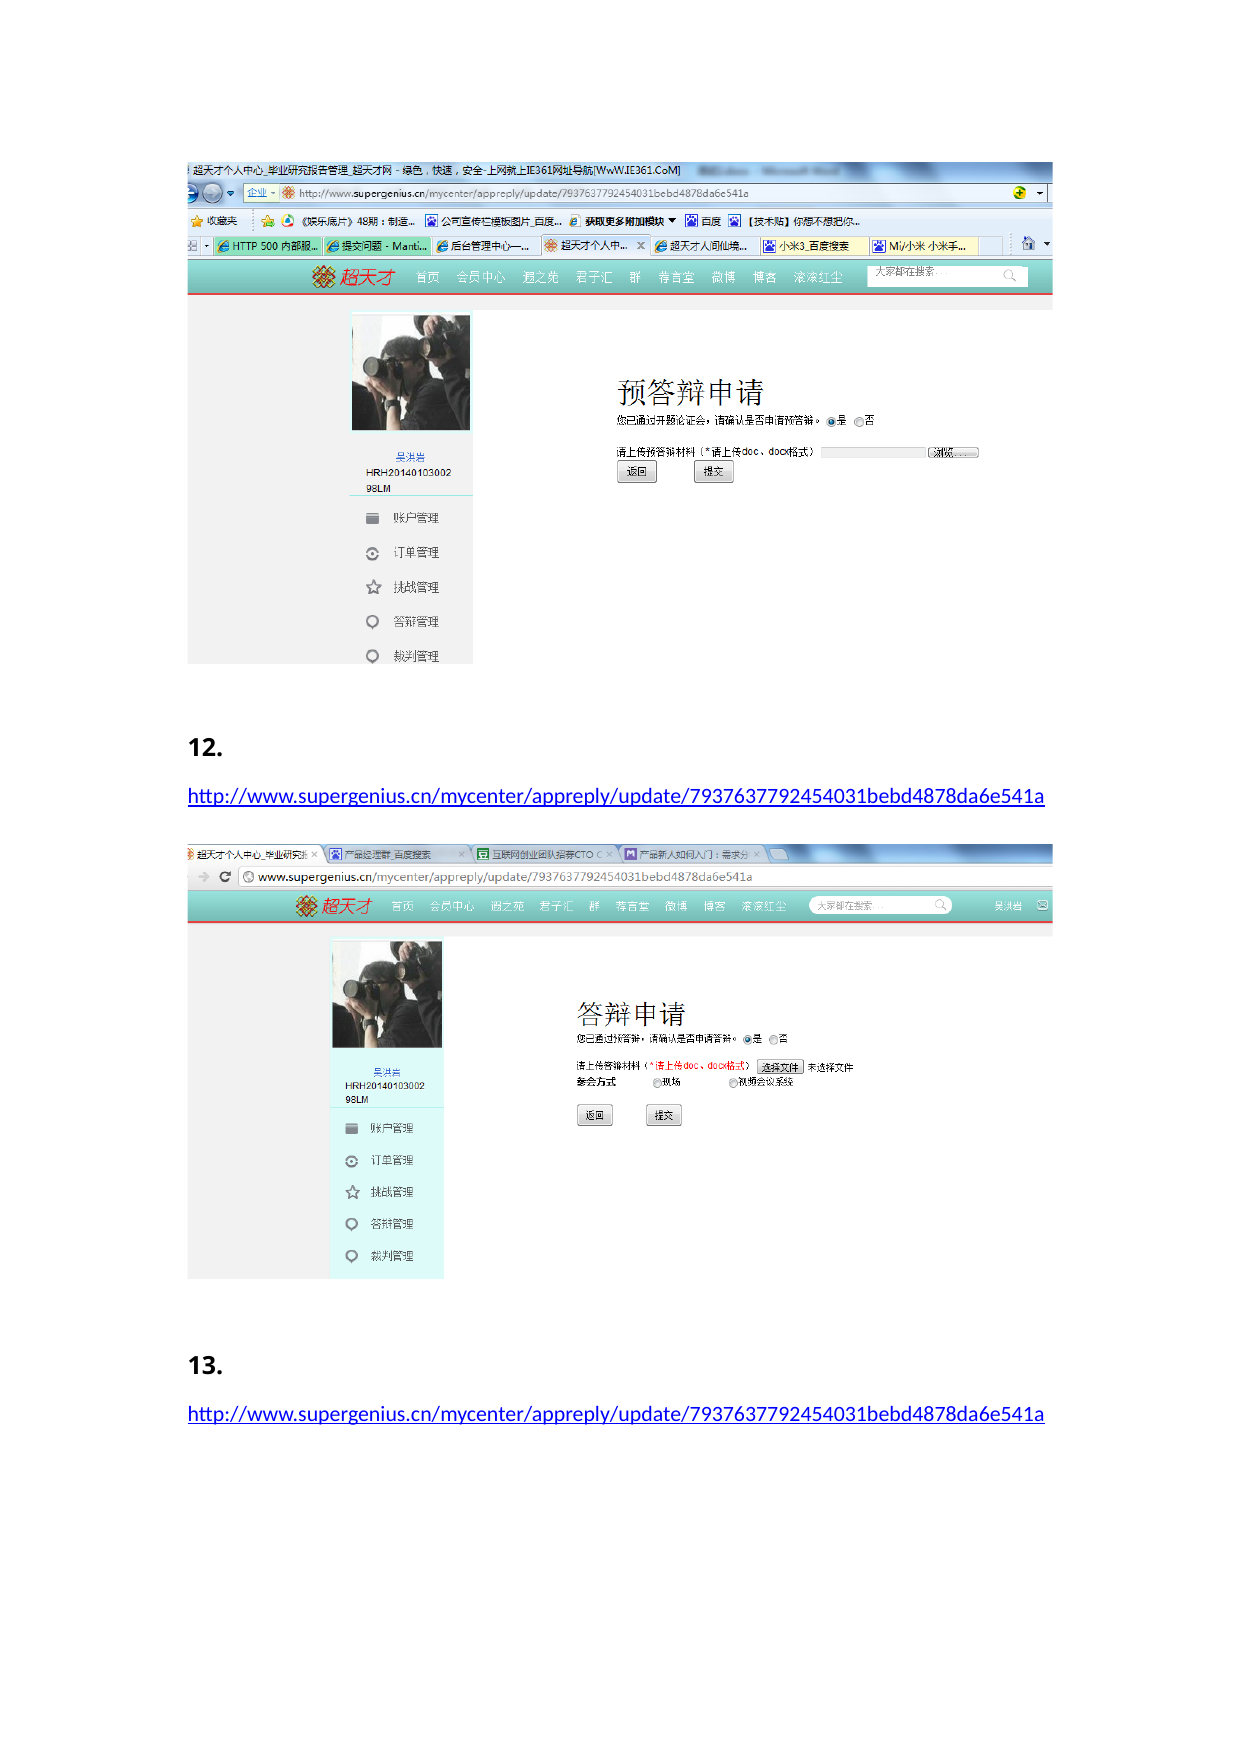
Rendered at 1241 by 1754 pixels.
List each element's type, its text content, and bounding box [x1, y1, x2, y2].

text 13. http://www.supergenius.cn/mycenter/appreply/update/7937637792454031bebd4878da6e541a [187, 1332, 1053, 1429]
picture [187, 844, 1053, 1279]
picture [187, 162, 1053, 664]
text 12. http://www.supergenius.cn/mycenter/appreply/update/7937637792454031bebd4878da6e541a [187, 714, 1053, 812]
